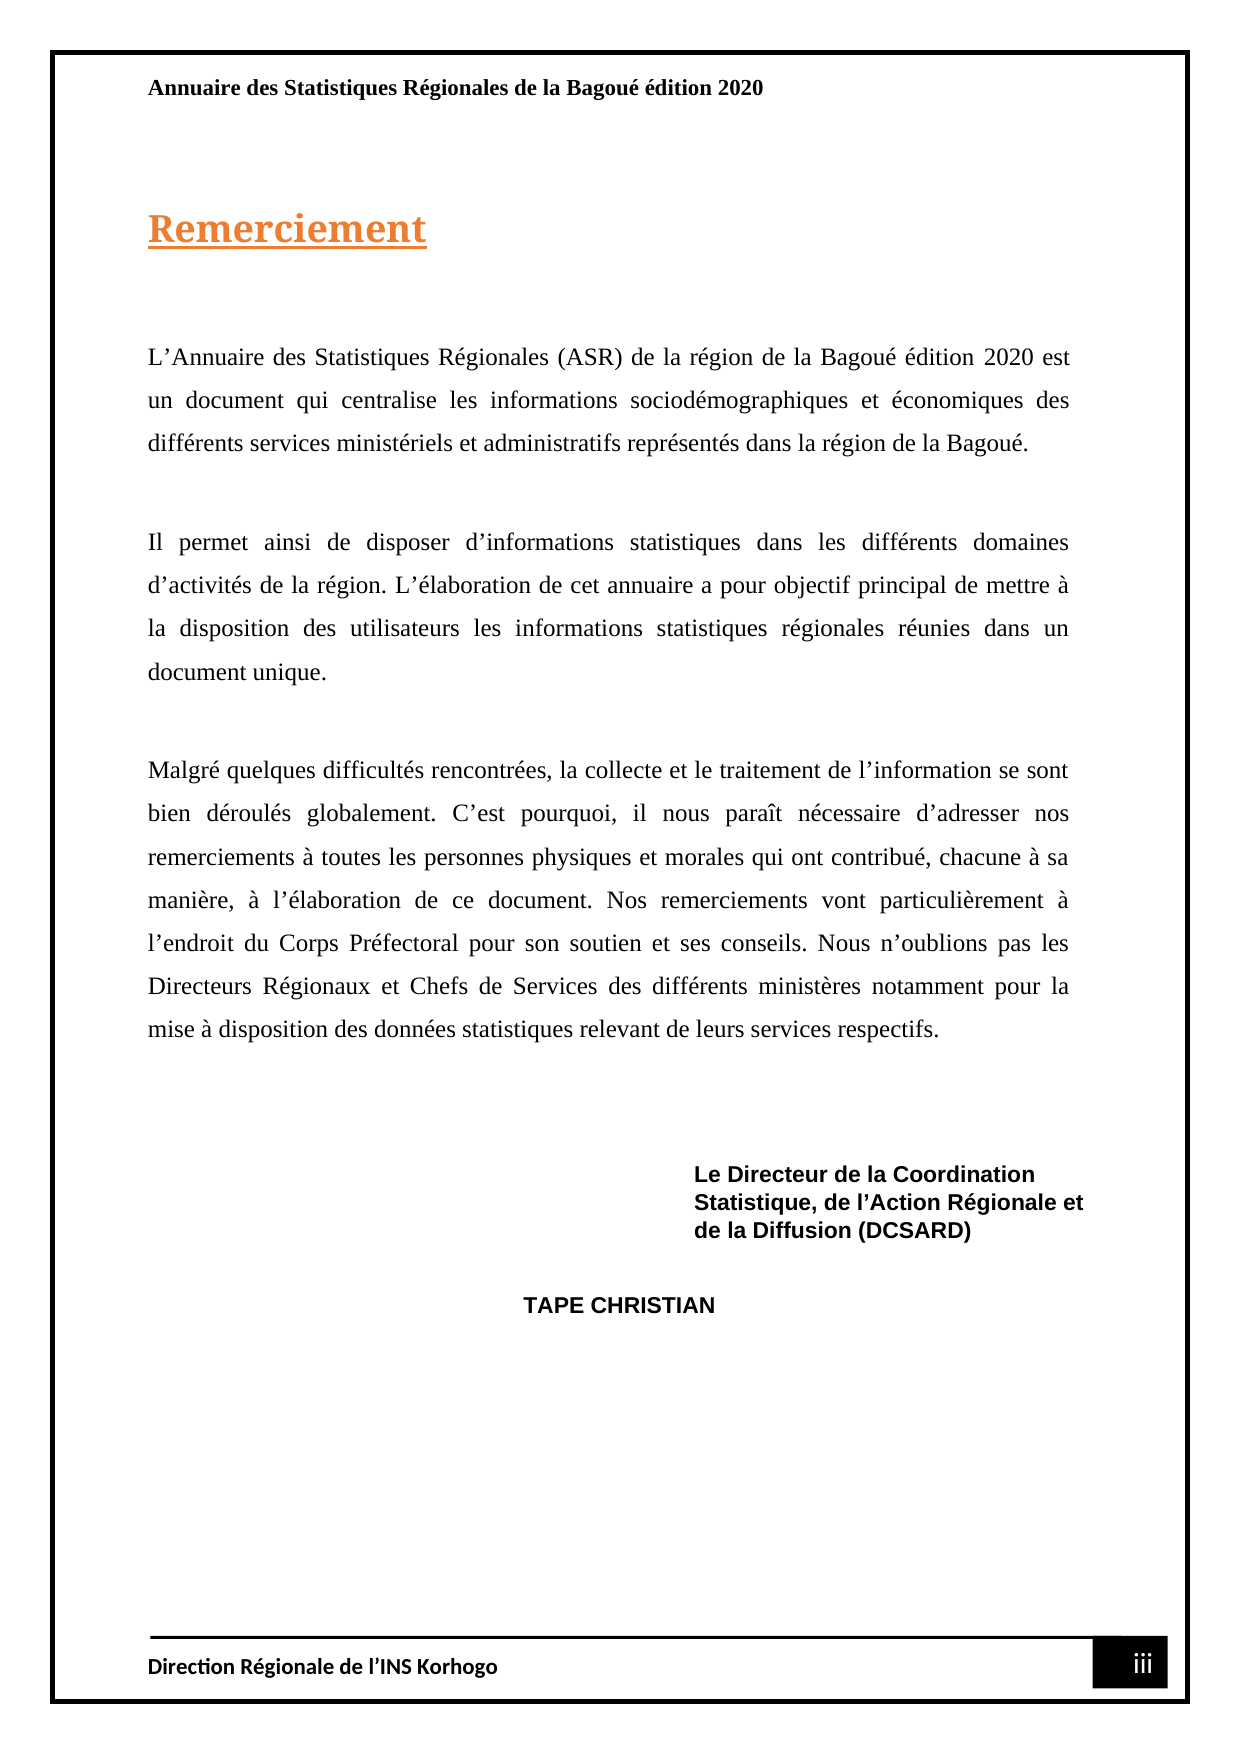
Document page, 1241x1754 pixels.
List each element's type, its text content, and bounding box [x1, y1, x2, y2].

text L’Annuaire des Statistiques Régionales (ASR) de la région de la Bagoué édition 2020 est un document qui centralise les informations sociodémographiques et économiques des différents services ministériels et administratifs représentés dans la région de la Bagoué. [148, 342, 1070, 457]
text Il permet ainsi de disposer d’informations statistiques dans les différents domaines d’activités de la région. L’élaboration de cet annuaire a pour objectif principal de mettre à la disposition des utilisateurs les informations statistiques régionales réunies dans un document unique. [148, 527, 1070, 685]
text TAPE CHRISTIAN [148, 1292, 1093, 1318]
text Malgré quelques difficultés rencontrées, la collecte et le traitement de l’information se sont bien déroulés globalement. C’est pourquoi, il nous paraît nécessaire d’adresser nos remerciements à toutes les personnes physiques et morales qui ont contribué, chacune à sa manière, à l’élaboration de ce document. Nos remerciements vont particulièrement à l’endroit du Corps Préfectoral pour son soutien et ses conseils. Nous n’oublions pas les Directeurs Régionaux et Chefs de Services des différents ministères notamment pour la mise à disposition des données statistiques relevant de leurs services respectifs. [148, 755, 1070, 1043]
text Le Directeur de la Coordination Statistique, de l’Action Régionale et de la Diffusion (DCSARD) [694, 1161, 1093, 1244]
subtitle Remerciement [148, 203, 1093, 254]
